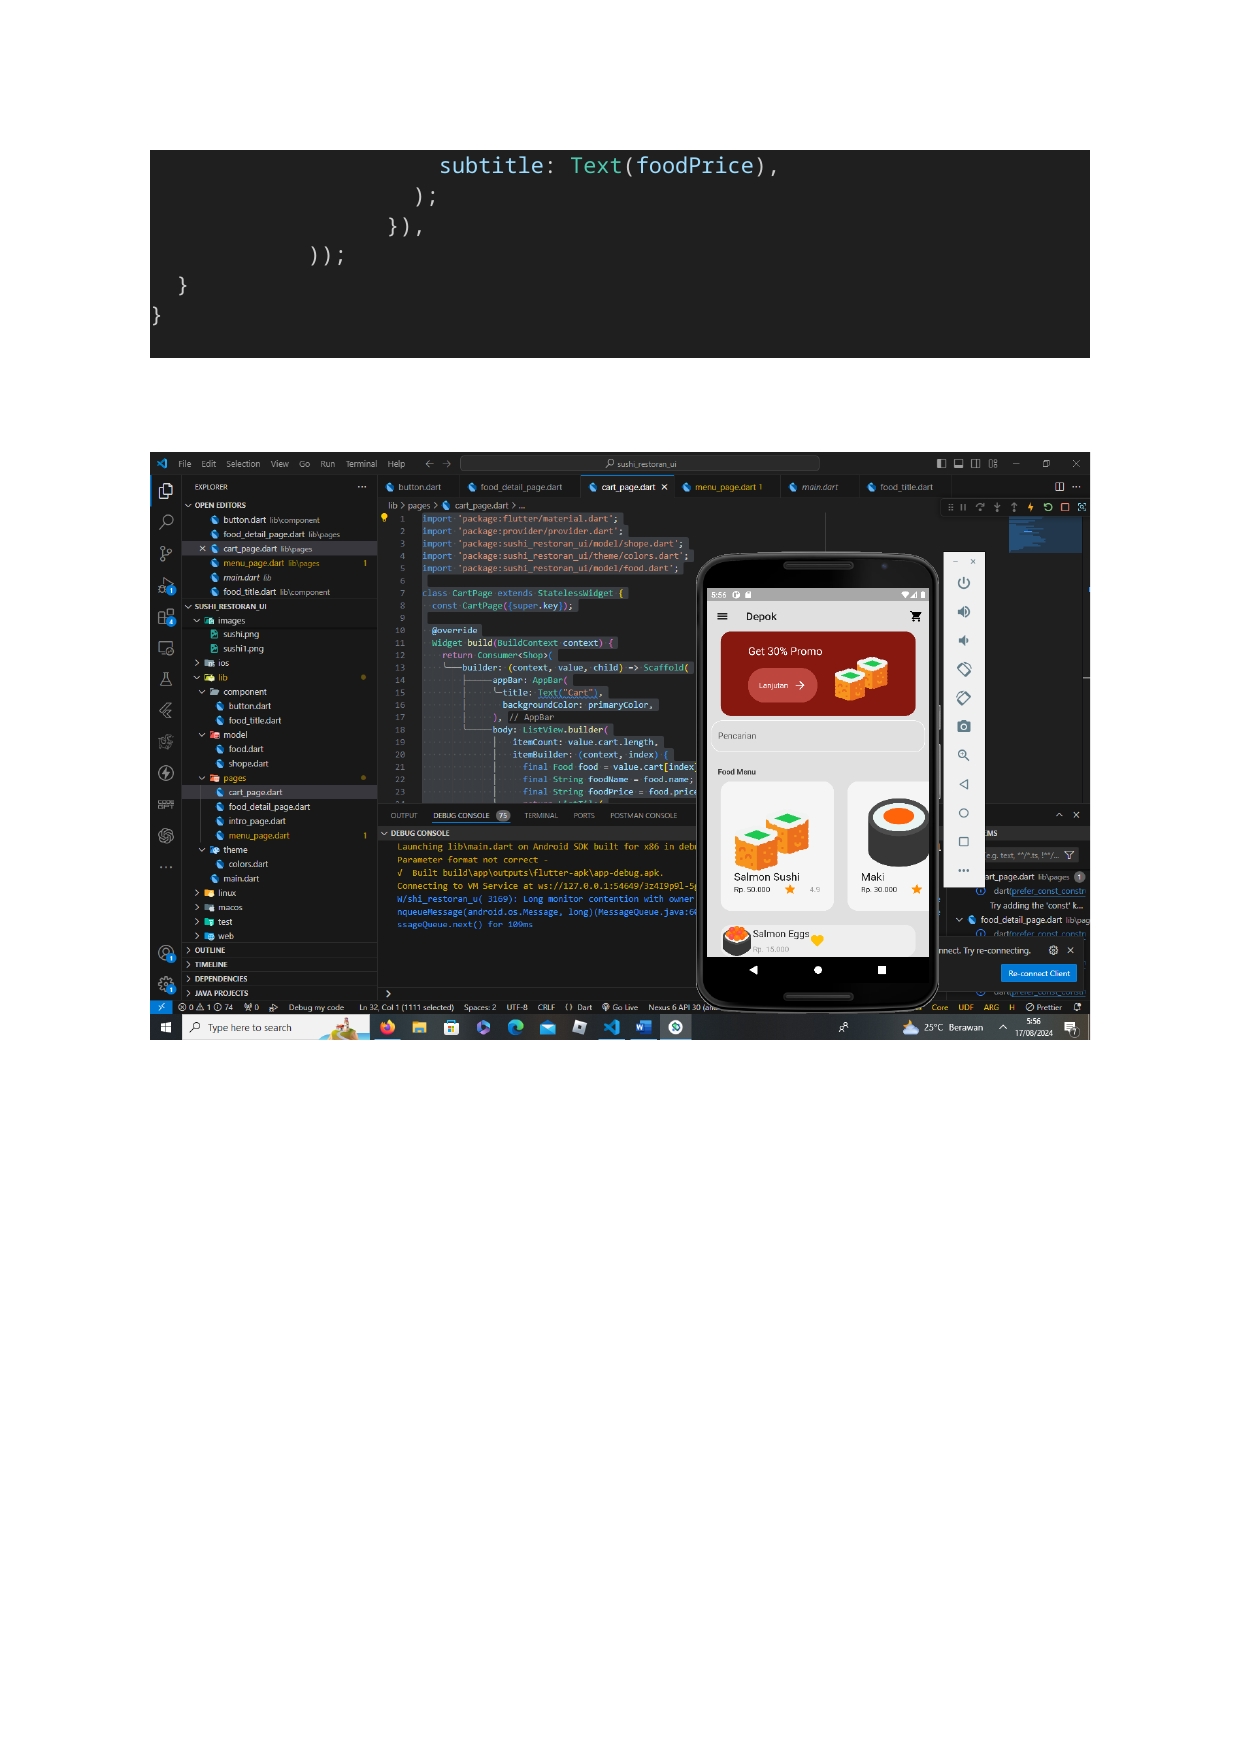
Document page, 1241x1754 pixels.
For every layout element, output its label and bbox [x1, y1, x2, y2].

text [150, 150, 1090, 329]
picture [150, 452, 1091, 1040]
